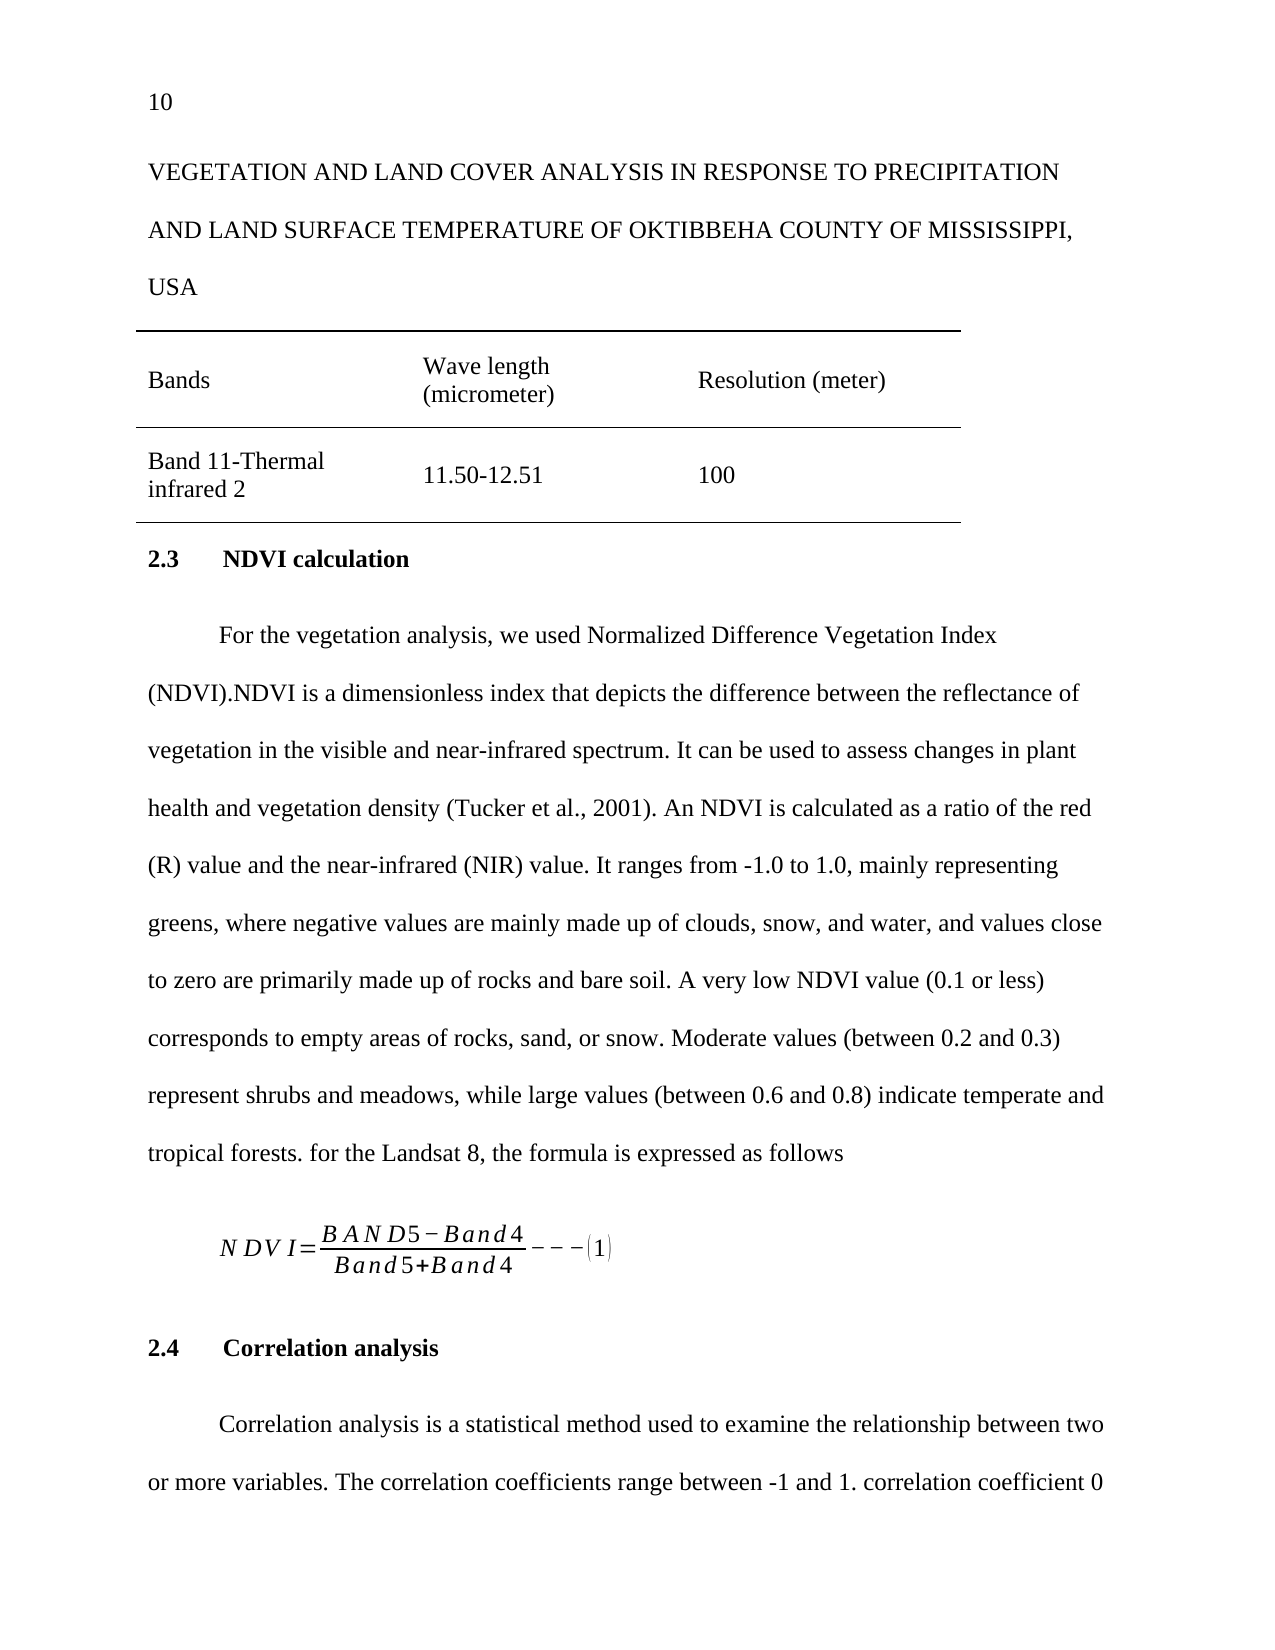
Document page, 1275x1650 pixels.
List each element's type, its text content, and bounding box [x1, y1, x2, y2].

subtitle 2.3 NDVI calculation [148, 544, 1127, 573]
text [148, 1409, 1127, 1495]
table_header Bands [136, 332, 411, 427]
subtitle 2.4 Correlation analysis [148, 1333, 1127, 1362]
table_header Wave length (micrometer) [411, 332, 686, 427]
table_header Resolution (meter) [686, 332, 961, 427]
table_cell Band 11-Thermal infrared 2 [136, 428, 411, 522]
table_cell 11.50-12.51 [411, 428, 686, 522]
text For the vegetation analysis, we used Normalized Difference Vegetation Index (NDVI).NDVI is a dimensionless index that depicts the difference between the reflectance of vegetation in the visible and near-infrared spectrum. It can be used to assess changes in plant health and vegetation density (Tucker et al., 2001). An NDVI is calculated as a ratio of the red (R) value and the near-infrared (NIR) value. It ranges from -1.0 to 1.0, mainly representing greens, where negative values are mainly made up of clouds, snow, and water, and values close to zero are primarily made up of rocks and bare soil. A very low NDVI value (0.1 or less) corresponds to empty areas of rocks, sand, or snow. Moderate values (between 0.2 and 0.3) represent shrubs and meadows, while large values (between 0.6 and 0.8) indicate temperate and tropical forests. for the Landsat 8, the formula is expressed as follows [148, 620, 1127, 1166]
table_cell 100 [686, 428, 961, 522]
